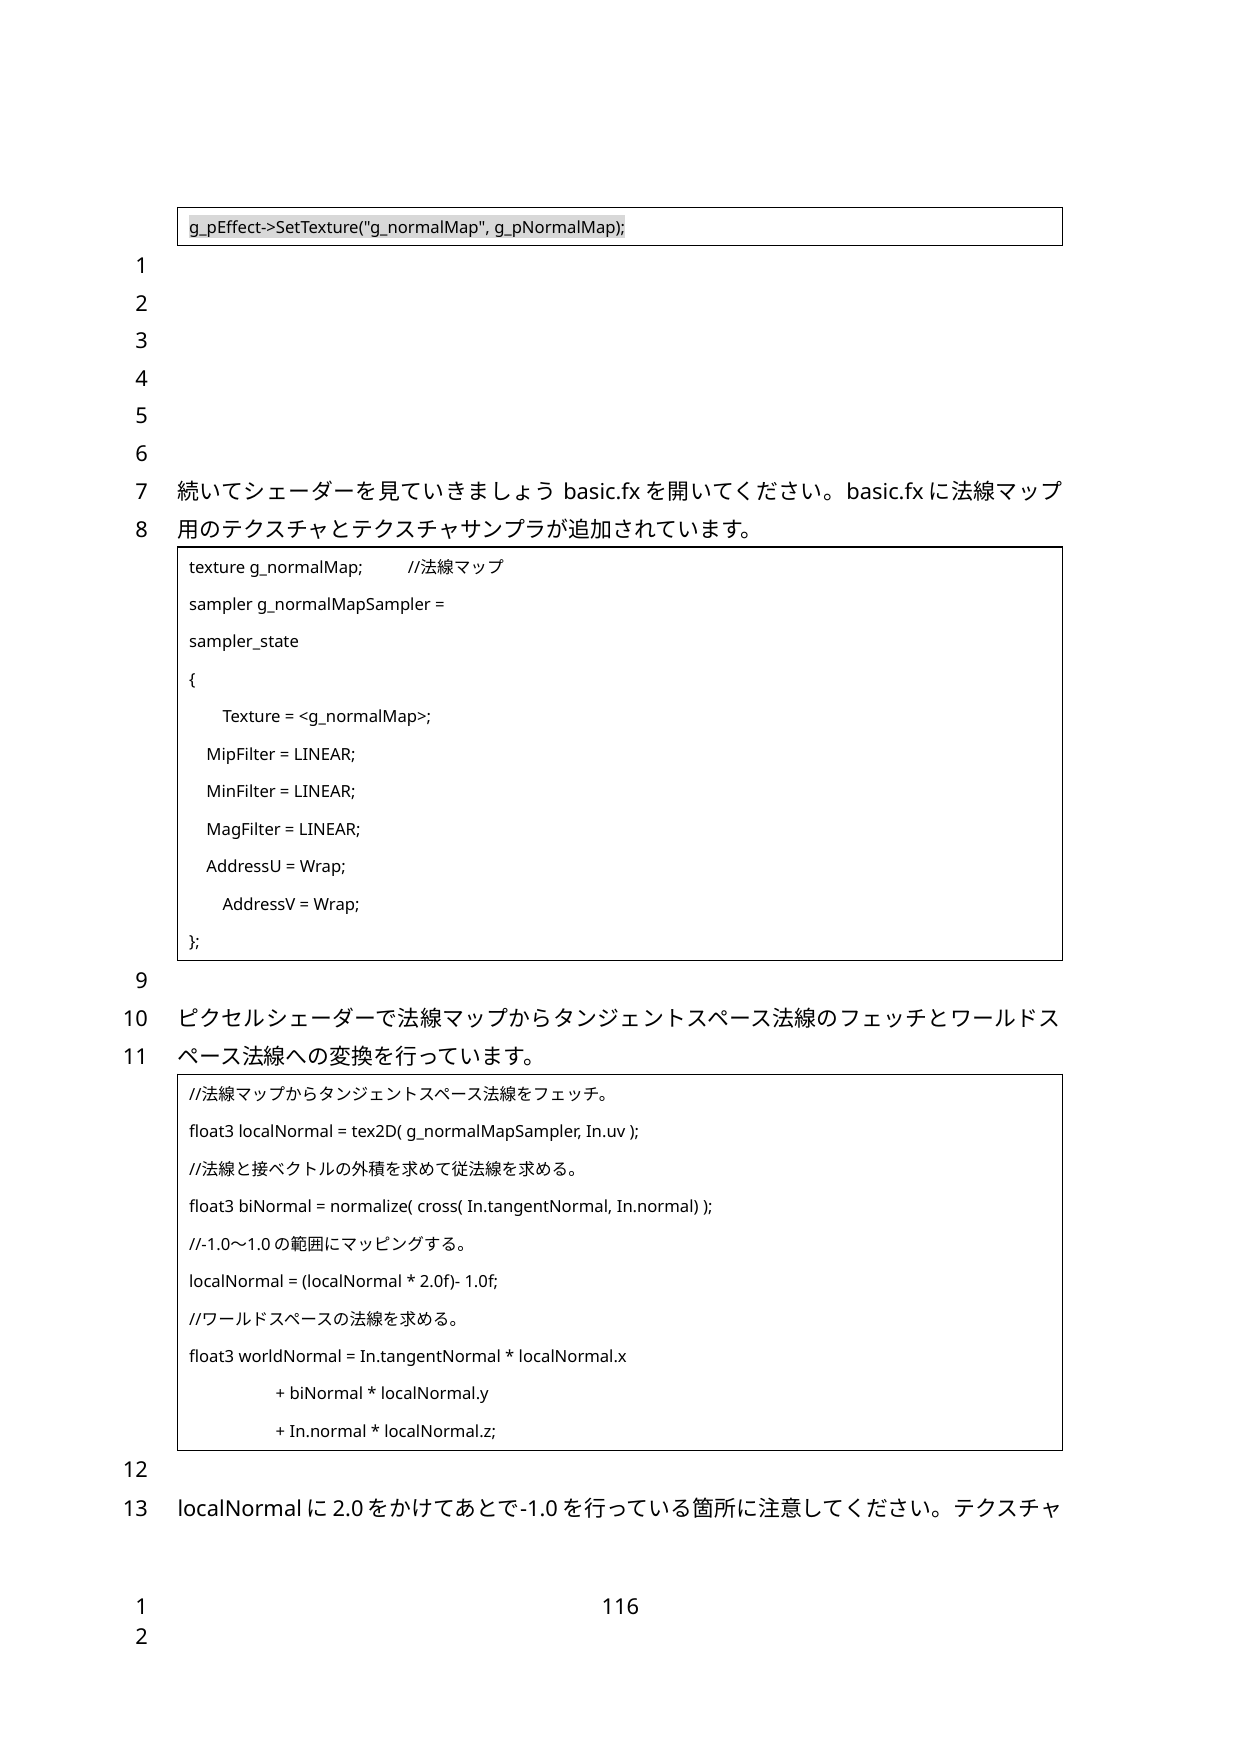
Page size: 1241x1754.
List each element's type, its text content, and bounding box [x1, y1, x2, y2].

table_header texture g_normalMap; //法線マップ sampler g_normalMapSampler = sampler_state { Texture = <g_normalMap>; MipFilter = LINEAR; MinFilter = LINEAR; MagFilter = LINEAR; AddressU = Wrap; AddressV = Wrap; }; [178, 548, 1062, 960]
table_header g_pEffect->SetTexture("g_normalMap", g_pNormalMap); [178, 208, 1062, 245]
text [177, 1488, 1063, 1526]
text 続いてシェーダーを見ていきましょうbasic.fxを開いてください。basic.fxに法線マップ用のテクスチャとテクスチャサンプラが追加されています。 [177, 471, 1063, 546]
text ピクセルシェーダーで法線マップからタンジェントスペース法線のフェッチとワールドスペース法線への変換を行っています。 [177, 998, 1063, 1073]
table_header //法線マップからタンジェントスペース法線をフェッチ。 float3 localNormal = tex2D( g_normalMapSampler, In.uv ); //法線と接ベクトルの外積を求めて従法線を求める。 float3 biNormal = normalize( cross( In.tangentNormal, In.normal) ); //-1.0～1.0の範囲にマッピングする。 localNormal = (localNormal * 2.0f)- 1.0f; //ワールドスペースの法線を求める。 float3 worldNormal = In.tangentNormal * localNormal.x + biNormal * localNormal.y + In.normal * localNormal.z; [178, 1075, 1062, 1449]
